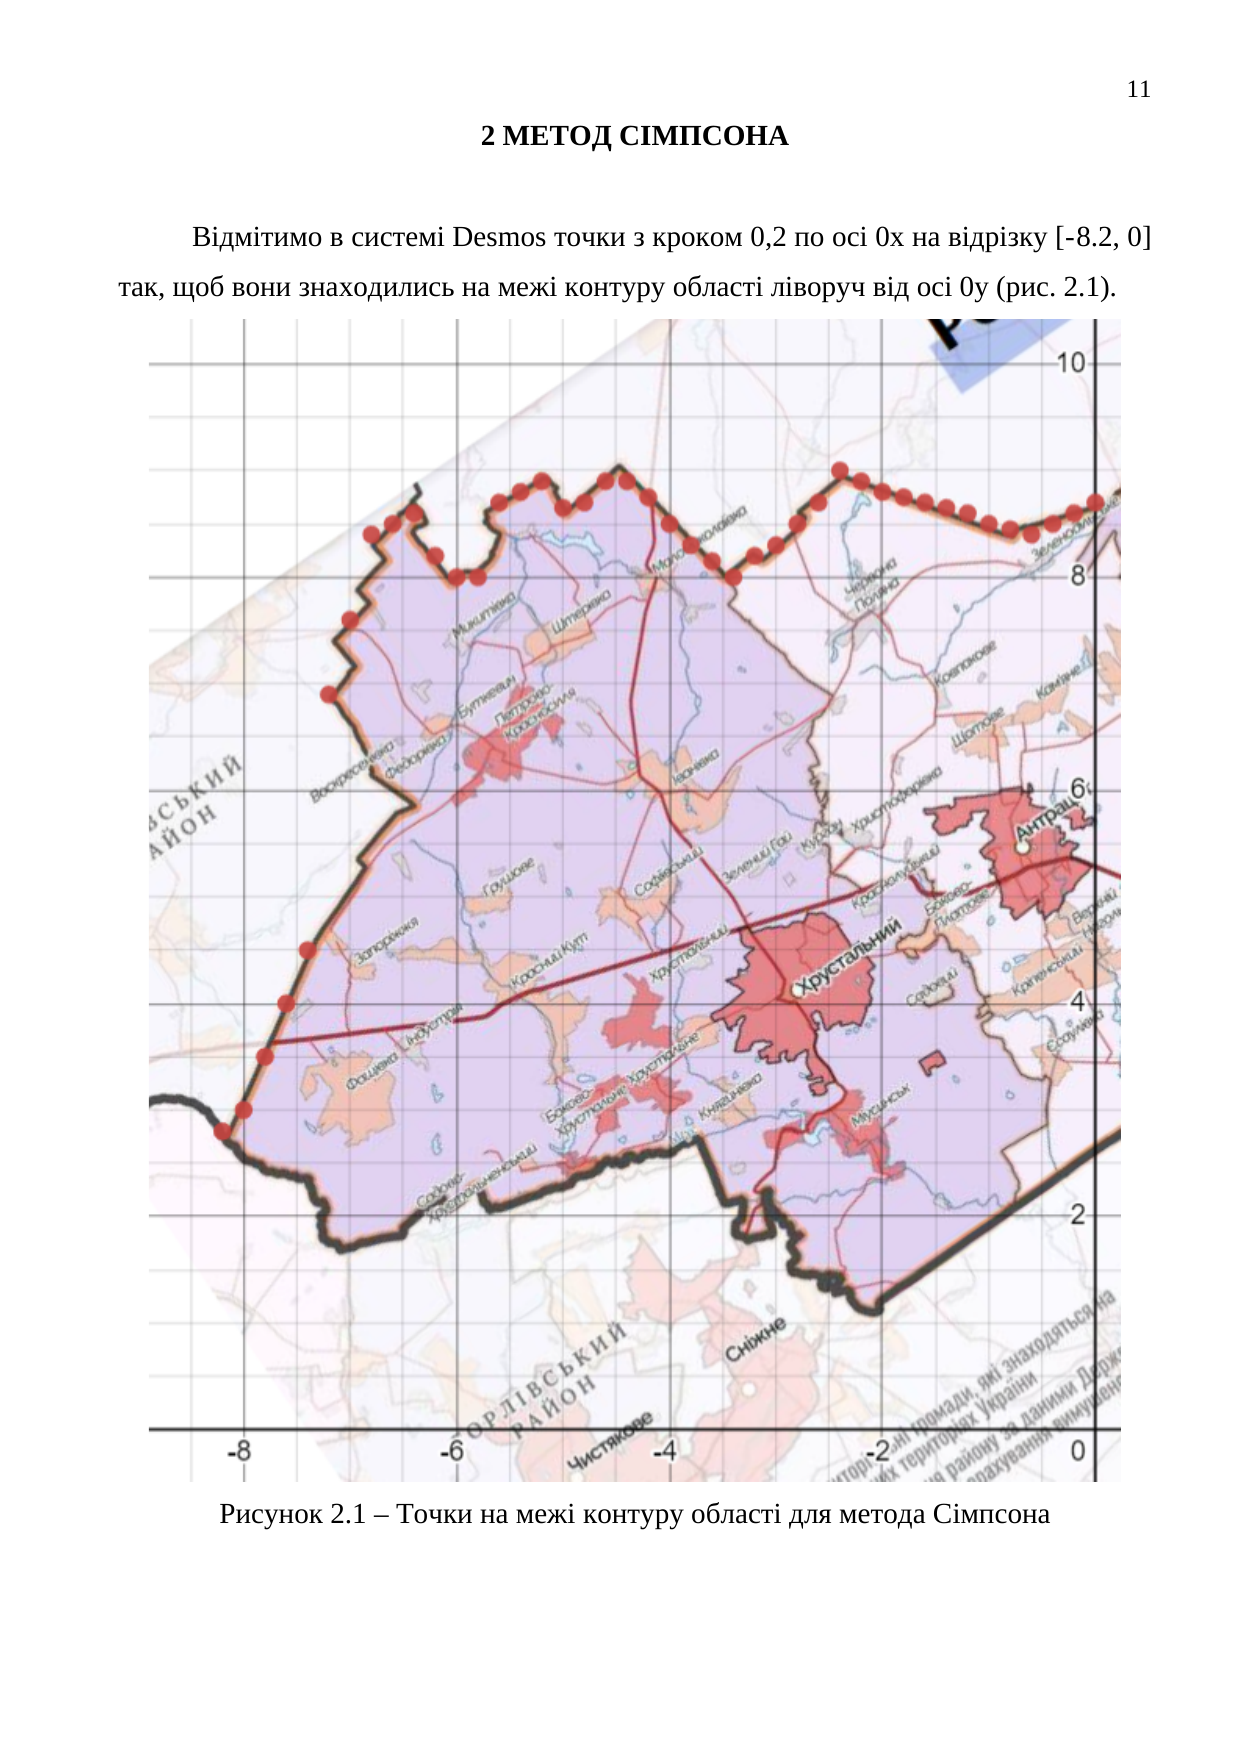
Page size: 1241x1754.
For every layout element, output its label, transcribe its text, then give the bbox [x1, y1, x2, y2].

text 2 метод Сімпсона [118, 118, 1152, 152]
text Відмітимо в системі Desmos точки з кроком 0,2 по осі 0x на відрізку [-8.2, 0] так, щоб вони знаходились на межі контуру області ліворуч від осі 0y (рис. 2.1). [118, 219, 1152, 303]
picture [148, 319, 1121, 1482]
text Рисунок 2.1 – Точки на межі контуру області для метода Сімпсона [118, 1496, 1152, 1530]
